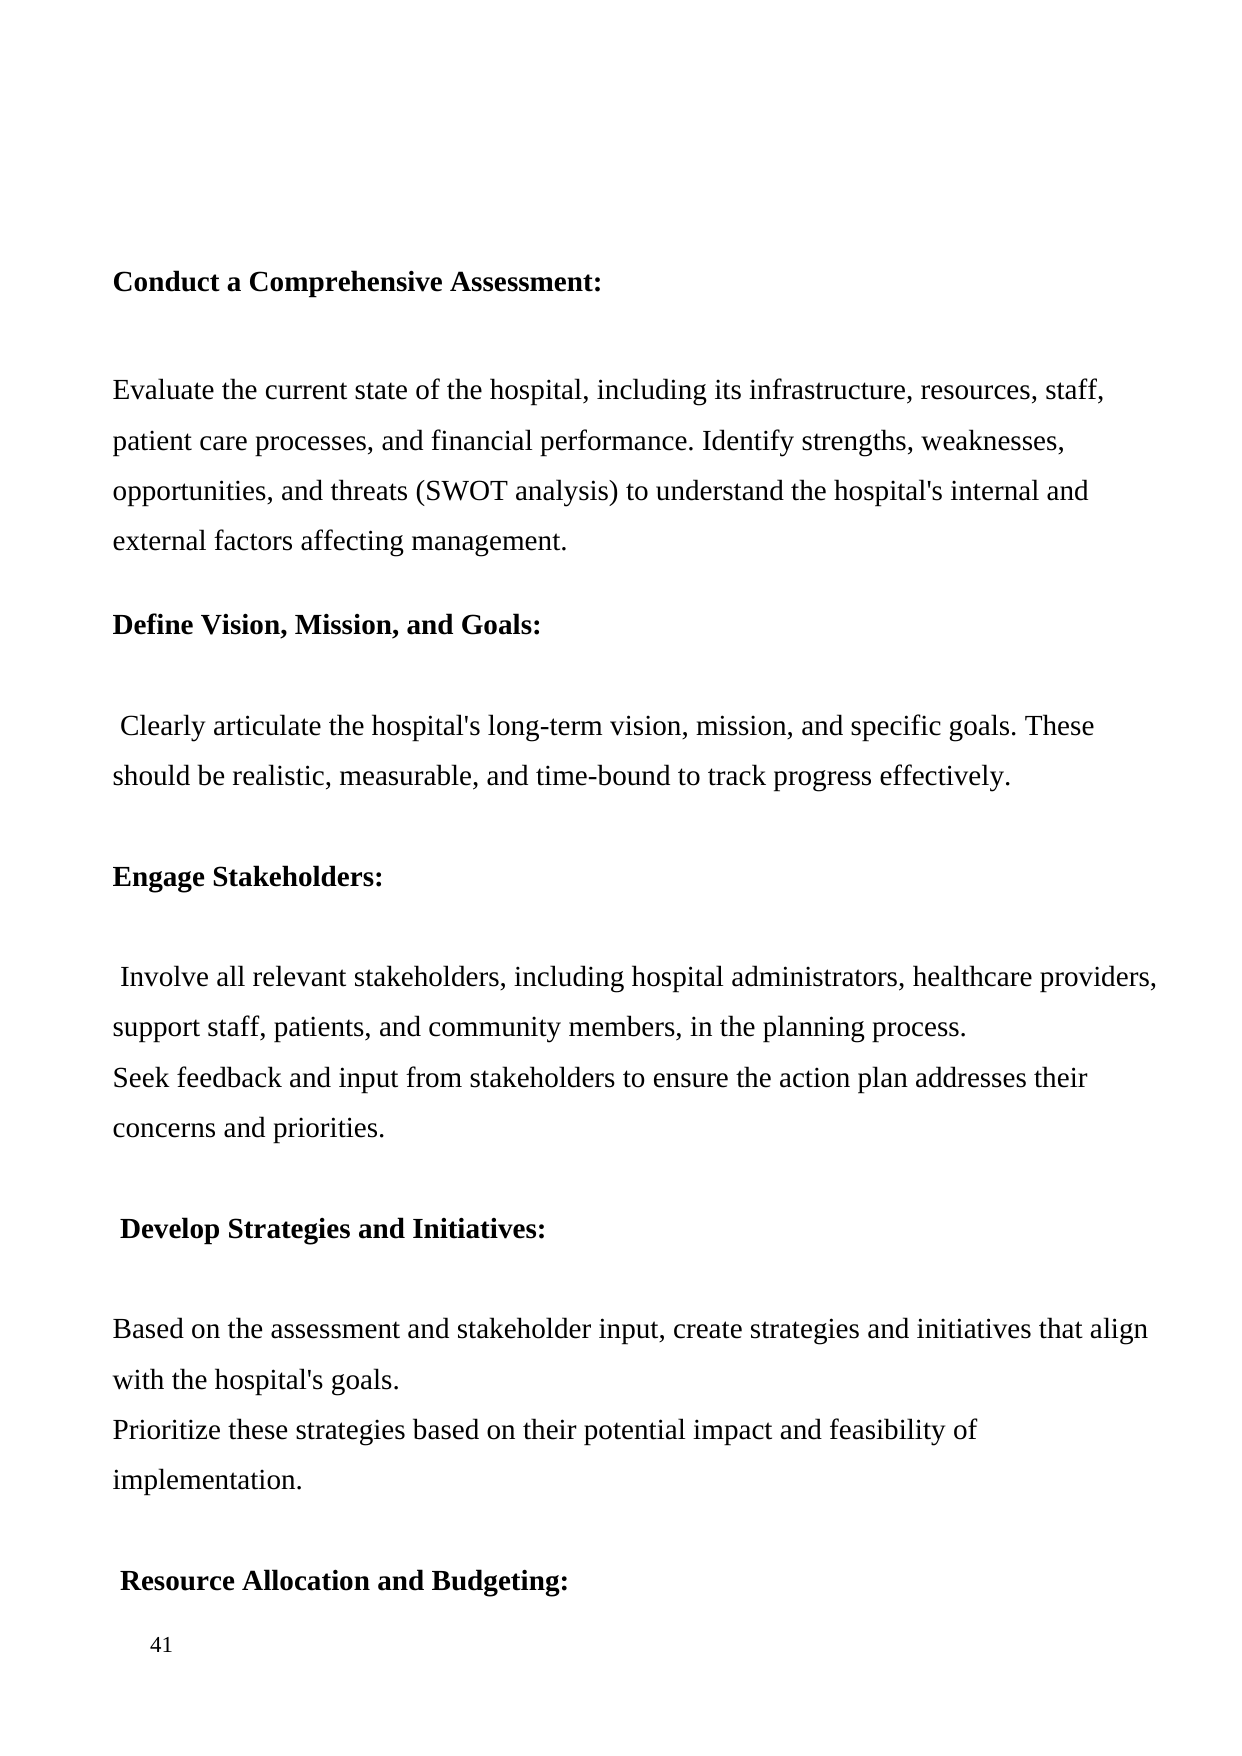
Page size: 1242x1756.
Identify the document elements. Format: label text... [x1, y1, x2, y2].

text Prioritize these strategies based on their potential impact and feasibility of implementation. [112, 1412, 1167, 1496]
text Engage Stakeholders: [112, 859, 1167, 892]
text Resource Allocation and Budgeting: [112, 1563, 1167, 1597]
text Based on the assessment and stakeholder input, create strategies and initiatives that align with the hospital's goals. [112, 1311, 1167, 1395]
text Define Vision, Mission, and Goals: [112, 607, 1167, 641]
text Clearly articulate the hospital's long-term vision, mission, and specific goals. These should be realistic, measurable, and time-bound to track progress effectively. [112, 708, 1167, 792]
text Conduct a Comprehensive Assessment: [112, 264, 1167, 298]
text Evaluate the current state of the hospital, including its infrastructure, resources, staff, patient care processes, and financial performance. Identify strengths, weaknesses, opportunities, and threats (SWOT analysis) to understand the hospital's internal and external factors affecting management. [112, 372, 1167, 557]
text Seek feedback and input from stakeholders to ensure the action plan addresses their concerns and priorities. [112, 1060, 1167, 1144]
text Develop Strategies and Initiatives: [112, 1211, 1167, 1244]
text Involve all relevant stakeholders, including hospital administrators, healthcare providers, support staff, patients, and community members, in the planning process. [112, 959, 1167, 1043]
